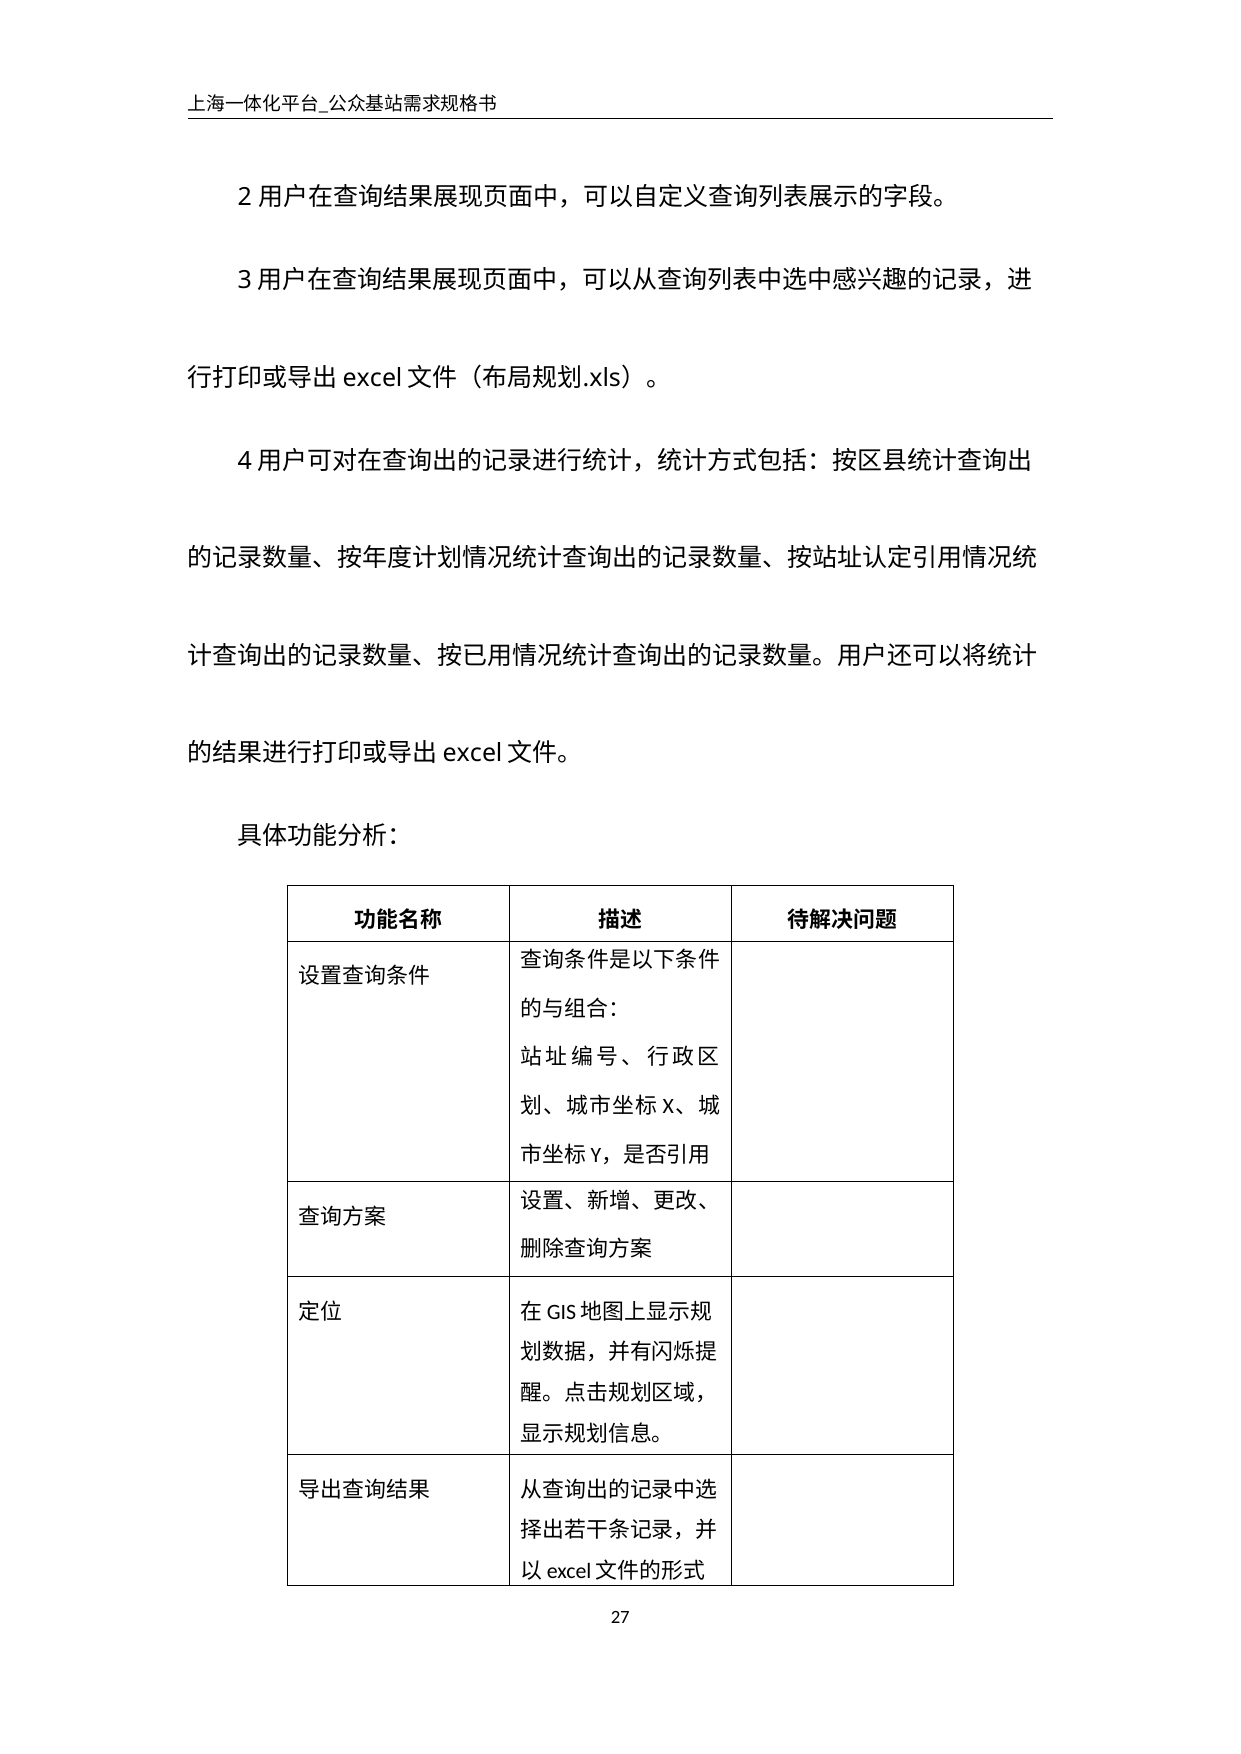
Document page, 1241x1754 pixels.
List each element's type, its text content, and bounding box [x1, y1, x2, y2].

text 具体功能分析： [187, 801, 1053, 866]
table_header 待解决问题 [732, 886, 953, 941]
table_cell 导出查询结果 [288, 1455, 509, 1585]
table_header 描述 [510, 886, 731, 941]
text 4用户可对在查询出的记录进行统计，统计方式包括：按区县统计查询出的记录数量、按年度计划情况统计查询出的记录数量、按站址认定引用情况统计查询出的记录数量、按已用情况统计查询出的记录数量。用户还可以将统计的结果进行打印或导出excel文件。 [187, 426, 1053, 783]
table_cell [510, 1455, 731, 1585]
table_cell [732, 1455, 953, 1585]
table_cell 在GIS地图上显示规划数据，并有闪烁提醒。点击规划区域，显示规划信息。 [510, 1277, 731, 1454]
table_cell 设置查询条件 [288, 942, 509, 1181]
text 2 用户在查询结果展现页面中，可以自定义查询列表展示的字段。 [187, 162, 1053, 227]
table_cell [732, 1277, 953, 1454]
table_cell 查询条件是以下条件的与组合： 站址编号、行政区划、城市坐标X、城市坐标Y，是否引用 [510, 942, 731, 1181]
table_cell [732, 1182, 953, 1276]
table_cell 查询方案 [288, 1182, 509, 1276]
table_header 功能名称 [288, 886, 509, 941]
text 3用户在查询结果展现页面中，可以从查询列表中选中感兴趣的记录，进行打印或导出excel文件（布局规划.xls）。 [187, 245, 1053, 408]
table_cell 设置、新增、更改、删除查询方案 [510, 1182, 731, 1276]
table_cell 定位 [288, 1277, 509, 1454]
table_cell [732, 942, 953, 1181]
